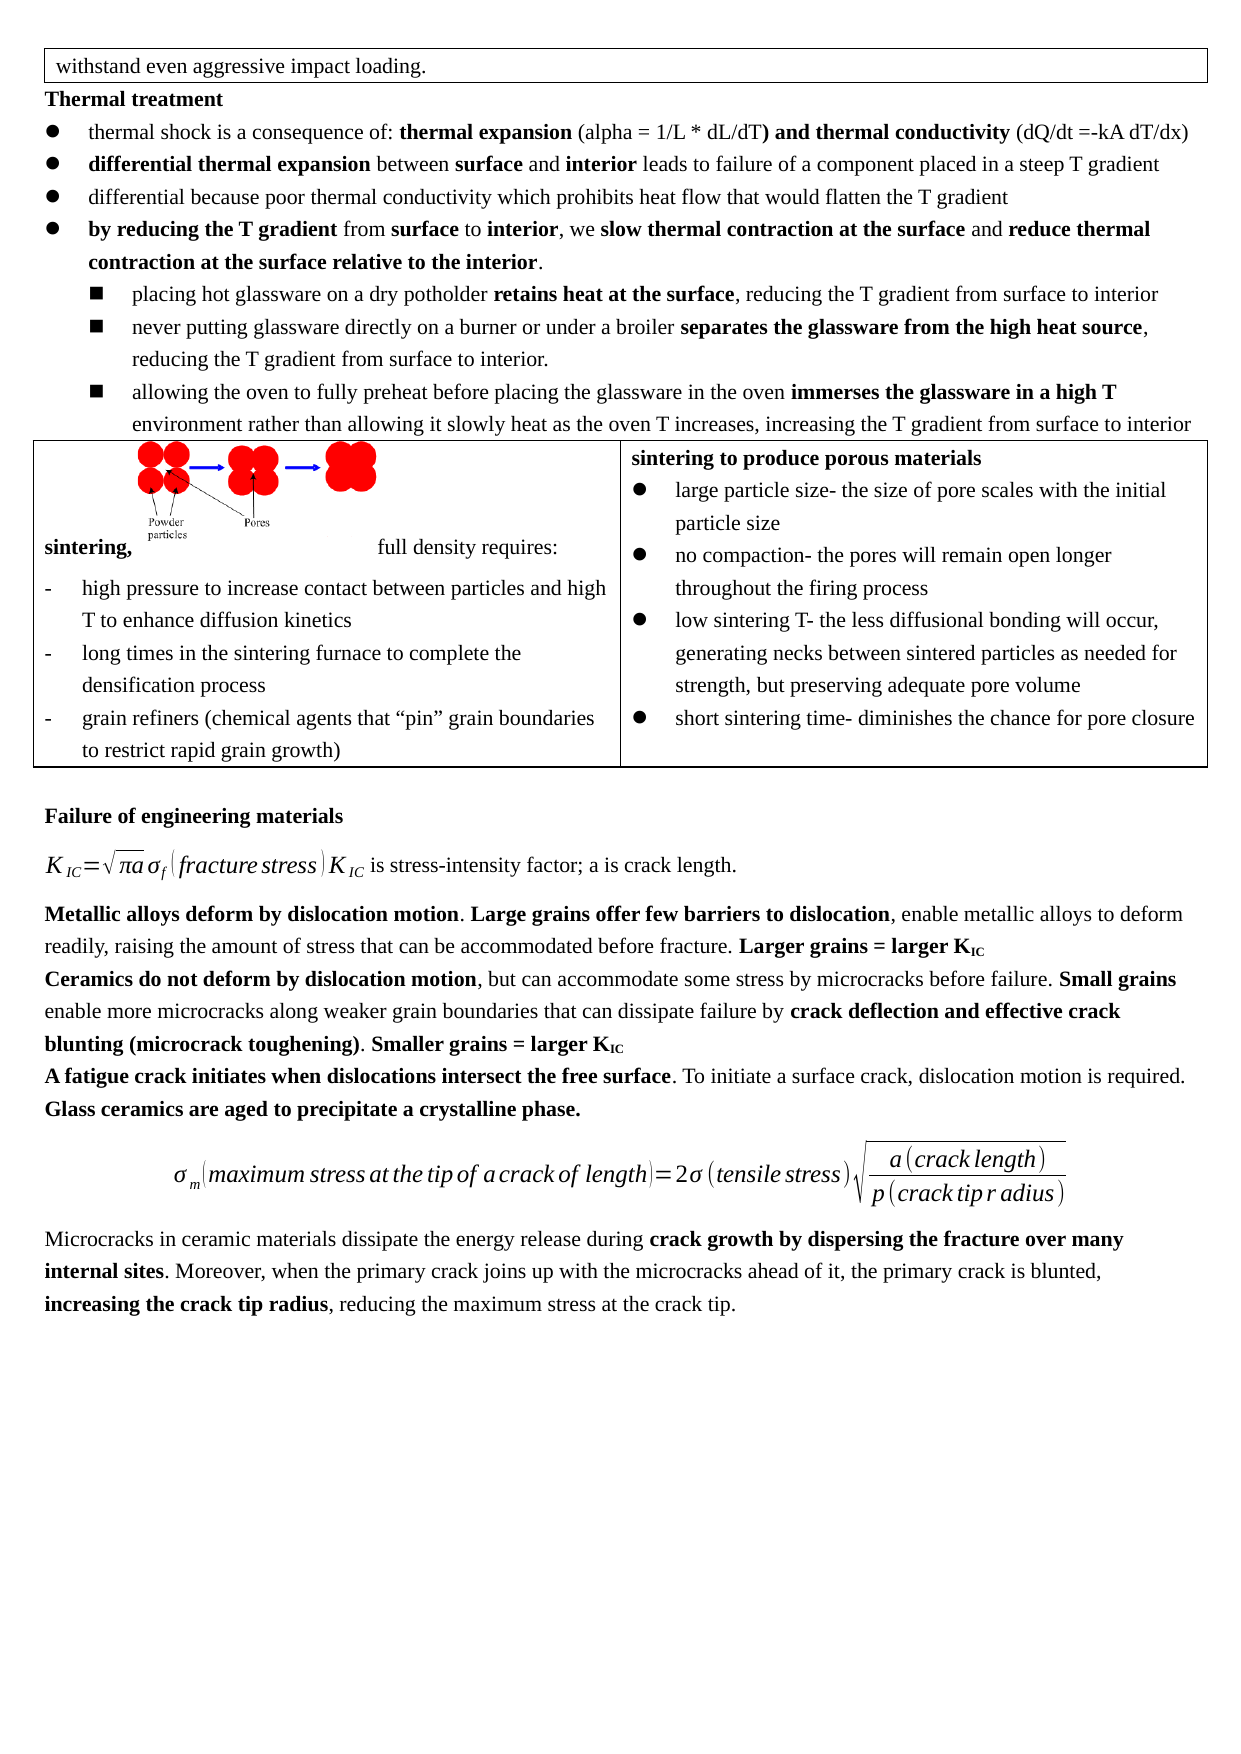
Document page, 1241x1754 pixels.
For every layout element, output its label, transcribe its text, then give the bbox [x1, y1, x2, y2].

list by reducing the T gradient from surface to interior, we slow thermal contraction at the surface and reduce thermal contraction at the surface relative to the interior. [44, 213, 1196, 278]
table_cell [45, 49, 1207, 82]
text is stress-intensity factor; a is crack length. [44, 832, 1196, 897]
list allowing the oven to fully preheat before placing the glassware in the oven immerses the glassware in a high T environment rather than allowing it slowly heat as the oven T increases, increasing the T gradient from surface to interior [88, 375, 1196, 440]
text Ceramics do not deform by dislocation motion, but can accommodate some stress by microcracks before failure. Small grains enable more microcracks along weaker grain boundaries that can dissipate failure by crack deflection and effective crack blunting (microcrack toughening). Smaller grains = larger KIC [44, 962, 1196, 1060]
list differential because poor thermal conductivity which prohibits heat flow that would flatten the T gradient [44, 180, 1196, 213]
text Metallic alloys deform by dislocation motion. Large grains offer few barriers to dislocation, enable metallic alloys to deform readily, raising the amount of stress that can be accommodated before fracture. Larger grains = larger KIC [44, 897, 1196, 962]
text Microcracks in ceramic materials dissipate the energy release during crack growth by dispersing the fracture over many internal sites. Moreover, when the primary crack joins up with the microcracks ahead of it, the primary crack is blunted, increasing the crack tip radius, reducing the maximum stress at the crack tip. [44, 1222, 1196, 1320]
list differential thermal expansion between surface and interior leads to failure of a component placed in a steep T gradient [44, 148, 1196, 180]
list thermal shock is a consequence of: thermal expansion (alpha = 1/L * dL/dT) and thermal conductivity (dQ/dt =-kA dT/dx) [44, 115, 1196, 148]
table_header sintering to produce porous materials large particle size- the size of pore scales with the initial particle size no compaction- the pores will remain open longer throughout the firing process low sintering T- the less diffusional bonding will occur, generating necks between sintered particles as needed for strength, but preserving adequate pore volume short sintering time- diminishes the chance for pore closure [621, 441, 1207, 766]
list never putting glassware directly on a burner or under a broiler separates the glassware from the high heat source, reducing the T gradient from surface to interior. [88, 310, 1196, 375]
picture [137, 441, 378, 542]
table_header sintering, full density requires: high pressure to increase contact between particles and high T to enhance diffusion kinetics long times in the sintering furnace to complete the densification process grain refiners (chemical agents that “pin” grain boundaries to restrict rapid grain growth) [34, 441, 620, 766]
text Glass ceramics are aged to precipitate a crystalline phase. [44, 1092, 1196, 1125]
text Thermal treatment [44, 83, 1196, 115]
text Failure of engineering materials [44, 800, 1196, 832]
text A fatigue crack initiates when dislocations intersect the free surface. To initiate a surface crack, dislocation motion is required. [44, 1060, 1196, 1092]
list placing hot glassware on a dry potholder retains heat at the surface, reducing the T gradient from surface to interior [88, 278, 1196, 310]
